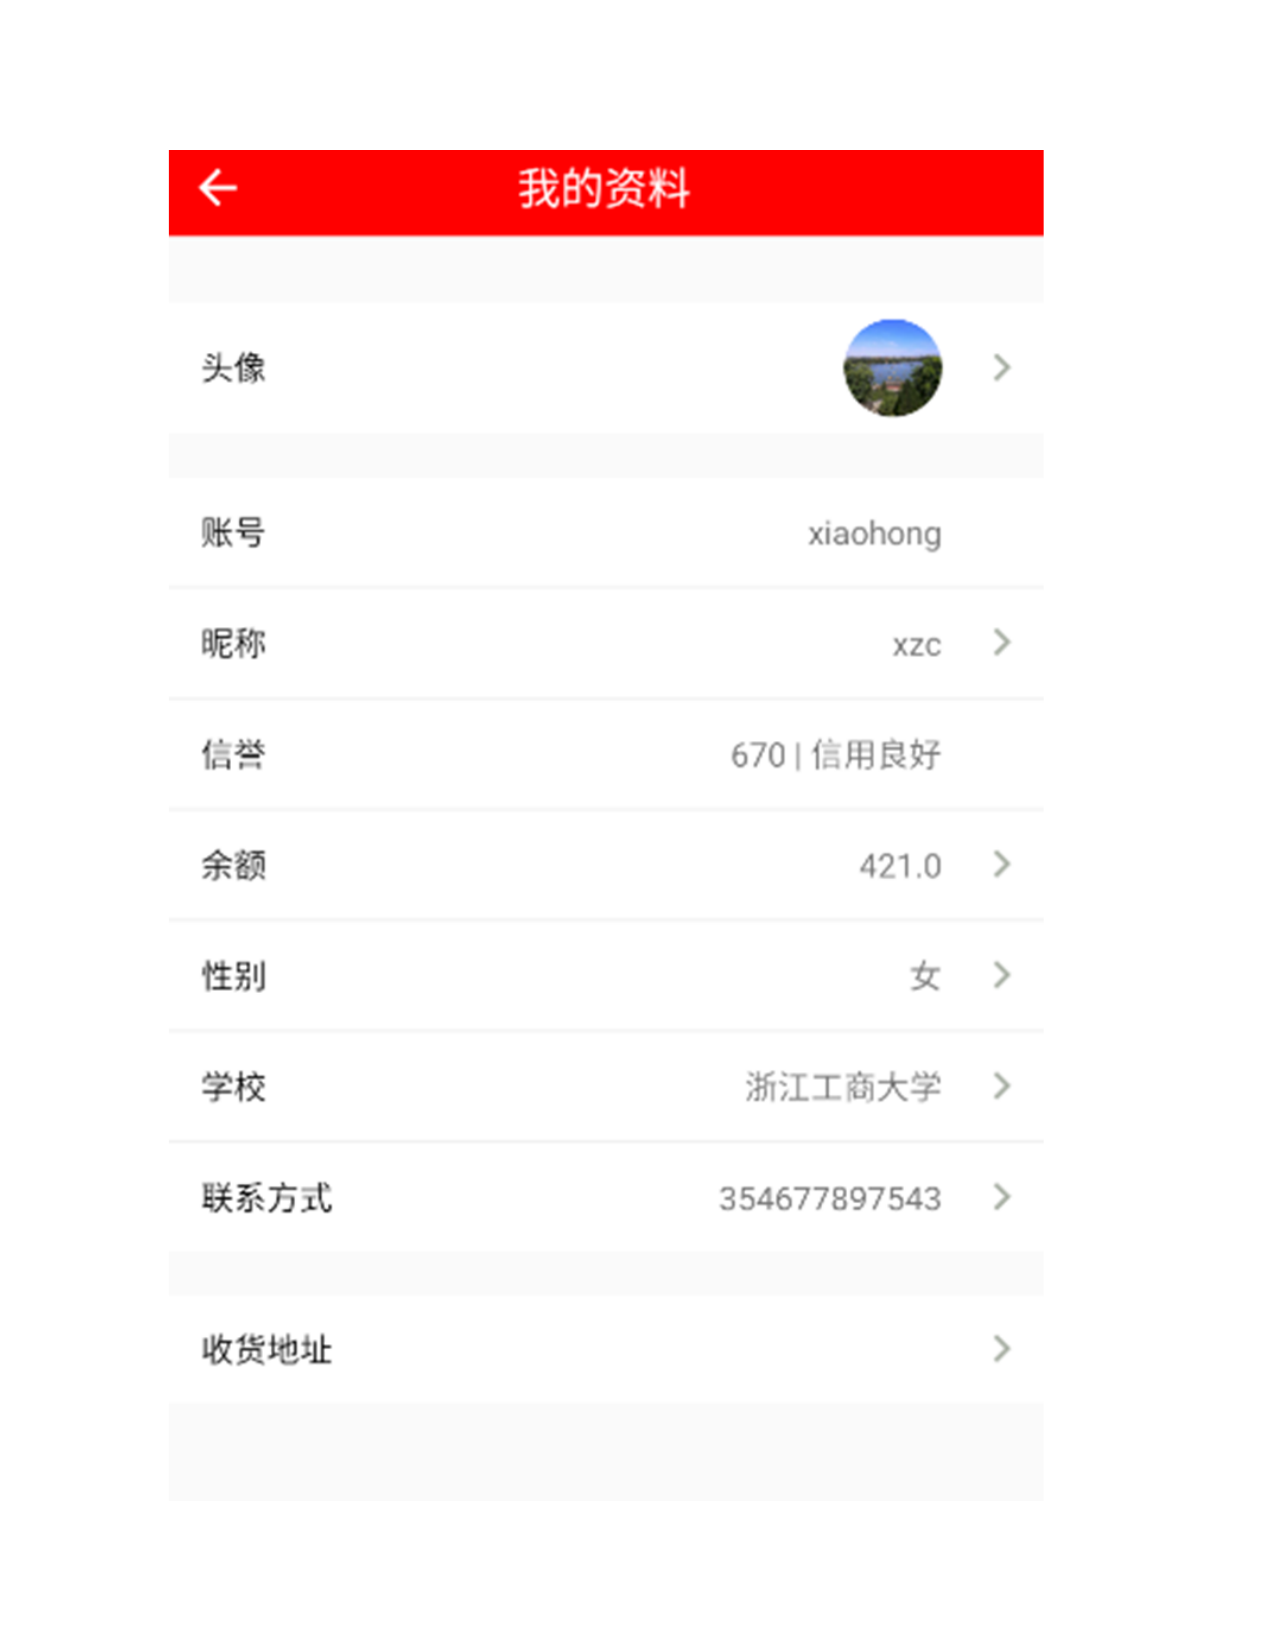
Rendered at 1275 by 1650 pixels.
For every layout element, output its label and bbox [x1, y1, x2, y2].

picture [168, 150, 1044, 1501]
